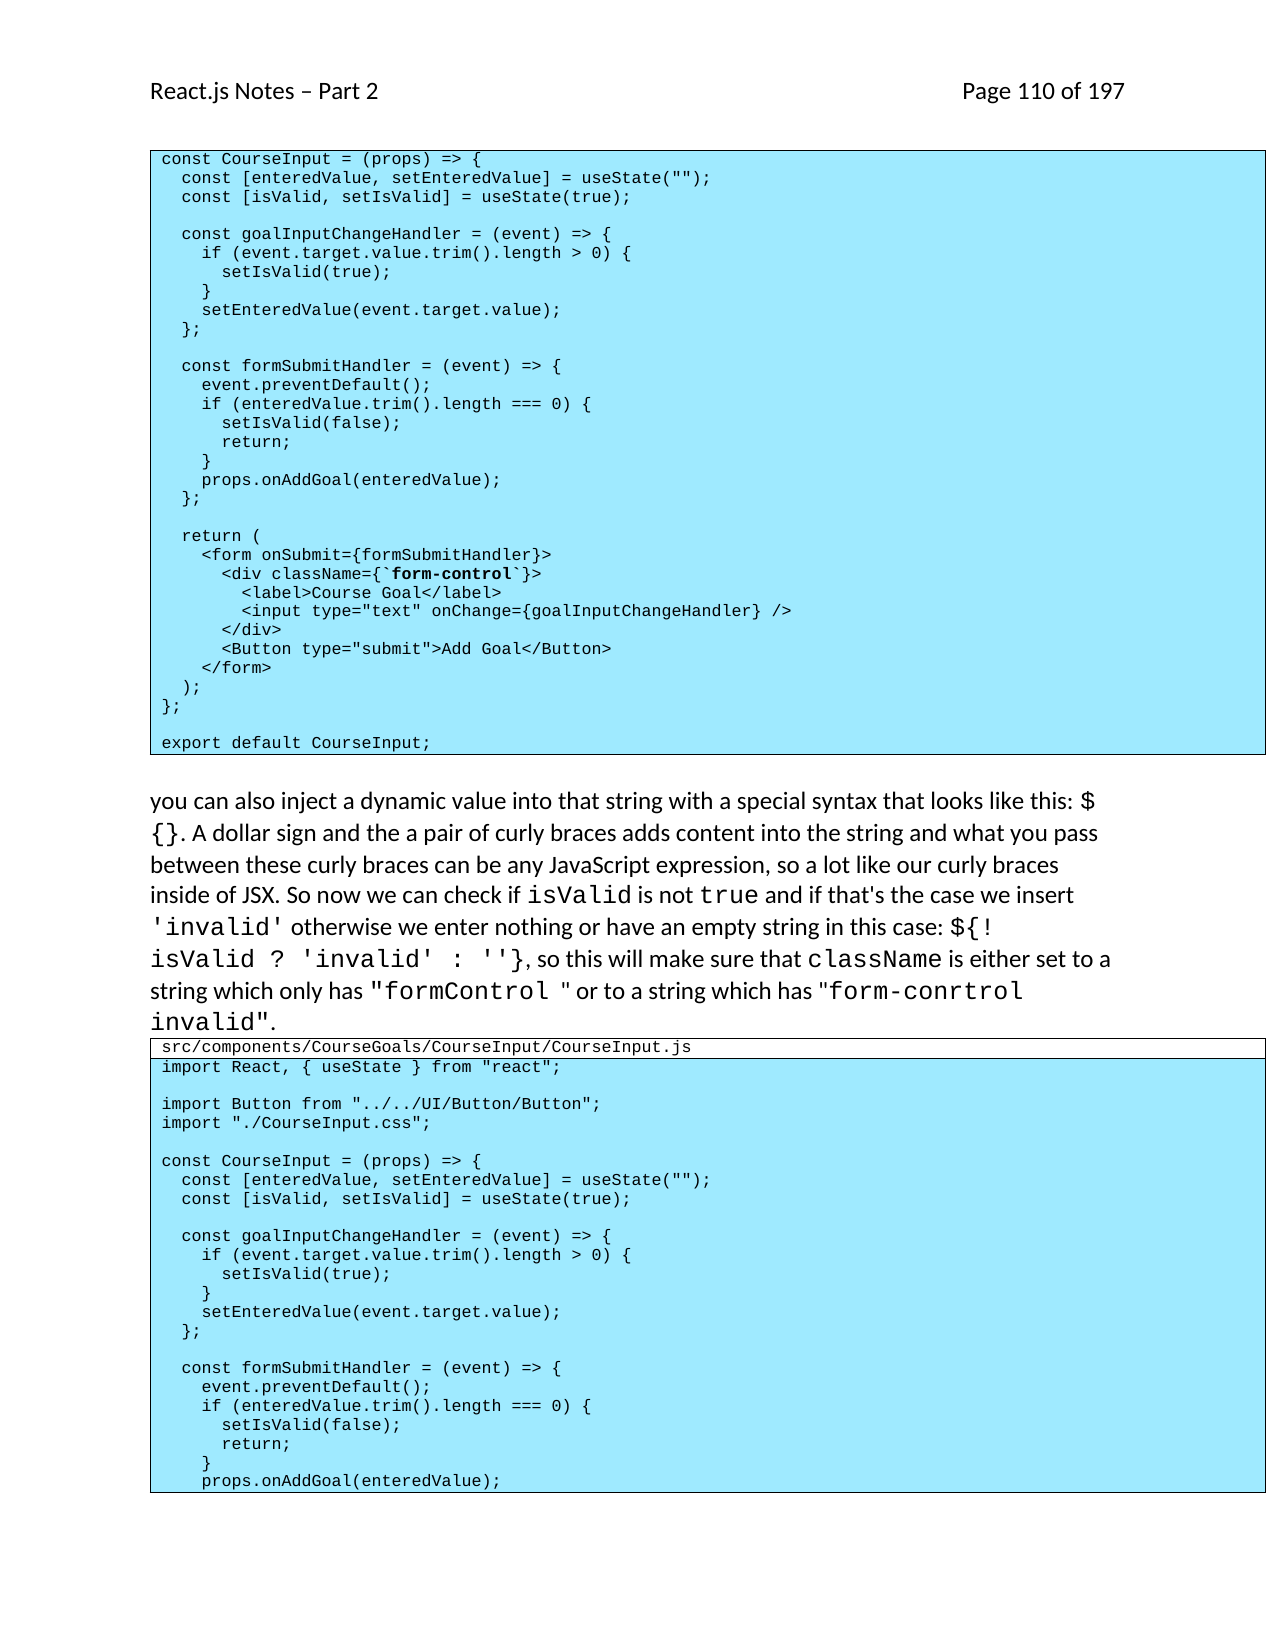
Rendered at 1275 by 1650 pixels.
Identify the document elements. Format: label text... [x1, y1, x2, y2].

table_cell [151, 151, 1265, 754]
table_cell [151, 1059, 1265, 1492]
table_header src/components/CourseGoals/CourseInput/CourseInput.js [151, 1039, 1265, 1058]
text you can also inject a dynamic value into that string with a special syntax that looks like this: ${}. A dollar sign and the a pair of curly braces adds content into the string and what you pass between these curly braces can be any JavaScript expression, so a lot like our curly braces inside of JSX. So now we can check if isValid is not true and if that's the case we insert 'invalid' otherwise we enter nothing or have an empty string in this case: ${!isValid ? 'invalid' : ''}, so this will make sure that className is either set to a string which only has "formControl " or to a string which has "form-conrtrol invalid". [150, 785, 1125, 1038]
